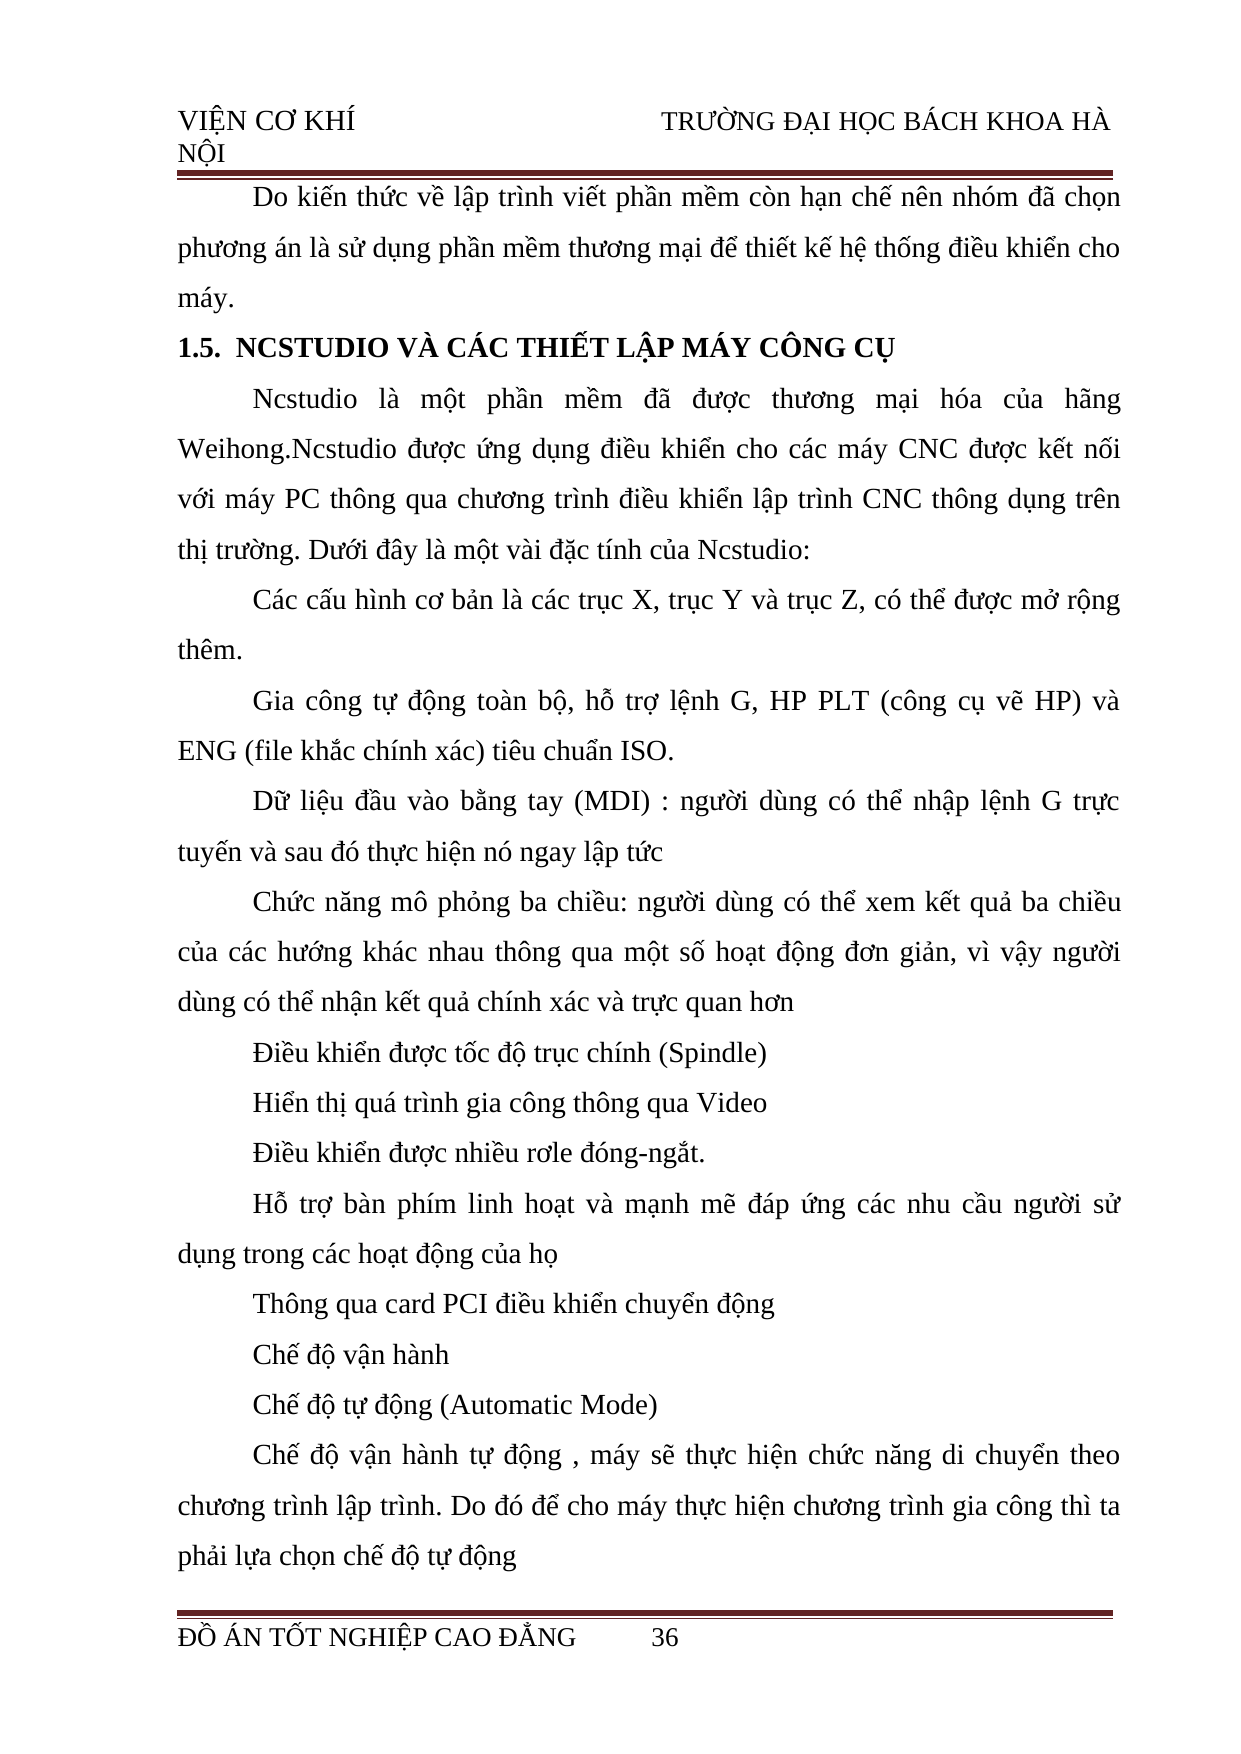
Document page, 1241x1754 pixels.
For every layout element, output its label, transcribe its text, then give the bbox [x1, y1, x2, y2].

text Gia công tự động toàn bộ, hỗ trợ lệnh G, HP PLT (công cụ vẽ HP) và ENG (file khắc chính xác) tiêu chuẩn ISO. [177, 683, 1122, 767]
text Thông qua card PCI điều khiển chuyển động [177, 1286, 1122, 1320]
list Do kiến thức về lập trình viết phần mềm còn hạn chế nên nhóm đã chọn phương án là sử dụng phần mềm thương mại để thiết kế hệ thống điều khiển cho máy. [177, 179, 1122, 314]
text Chức năng mô phỏng ba chiều: người dùng có thể xem kết quả ba chiều của các hướng khác nhau thông qua một số hoạt động đơn giản, vì vậy người dùng có thể nhận kết quả chính xác và trực quan hơn [177, 884, 1122, 1018]
text Chế độ vận hành [177, 1337, 1122, 1370]
text Dữ liệu đầu vào bằng tay (MDI) : người dùng có thể nhập lệnh G trực tuyến và sau đó thực hiện nó ngay lập tức [177, 783, 1122, 867]
text Điều khiển được nhiều rơle đóng-ngắt. [177, 1136, 1122, 1169]
text Hiển thị quá trình gia công thông qua Video [177, 1085, 1122, 1119]
text Điều khiển được tốc độ trục chính (Spindle) [177, 1035, 1122, 1068]
text Các cấu hình cơ bản là các trục X, trục Y và trục Z, có thể được mở rộng thêm. [177, 582, 1122, 666]
text Hỗ trợ bàn phím linh hoạt và mạnh mẽ đáp ứng các nhu cầu người sử dụng trong các hoạt động của họ [177, 1186, 1122, 1270]
text Ncstudio là một phần mềm đã được thương mại hóa của hãng Weihong.Ncstudio được ứng dụng điều khiển cho các máy CNC được kết nối với máy PC thông qua chương trình điều khiển lập trình CNC thông dụng trên thị trường. Dưới đây là một vài đặc tính của Ncstudio: [177, 381, 1122, 565]
text 1.5. NCSTUDIO VÀ CÁC THIẾT LẬP MÁY CÔNG CỤ [177, 331, 1122, 364]
text Chế độ tự động (Automatic Mode) [177, 1387, 1122, 1421]
text Chế độ vận hành tự động , máy sẽ thực hiện chức năng di chuyển theo chương trình lập trình. Do đó để cho máy thực hiện chương trình gia công thì ta phải lựa chọn chế độ tự động [177, 1437, 1122, 1572]
